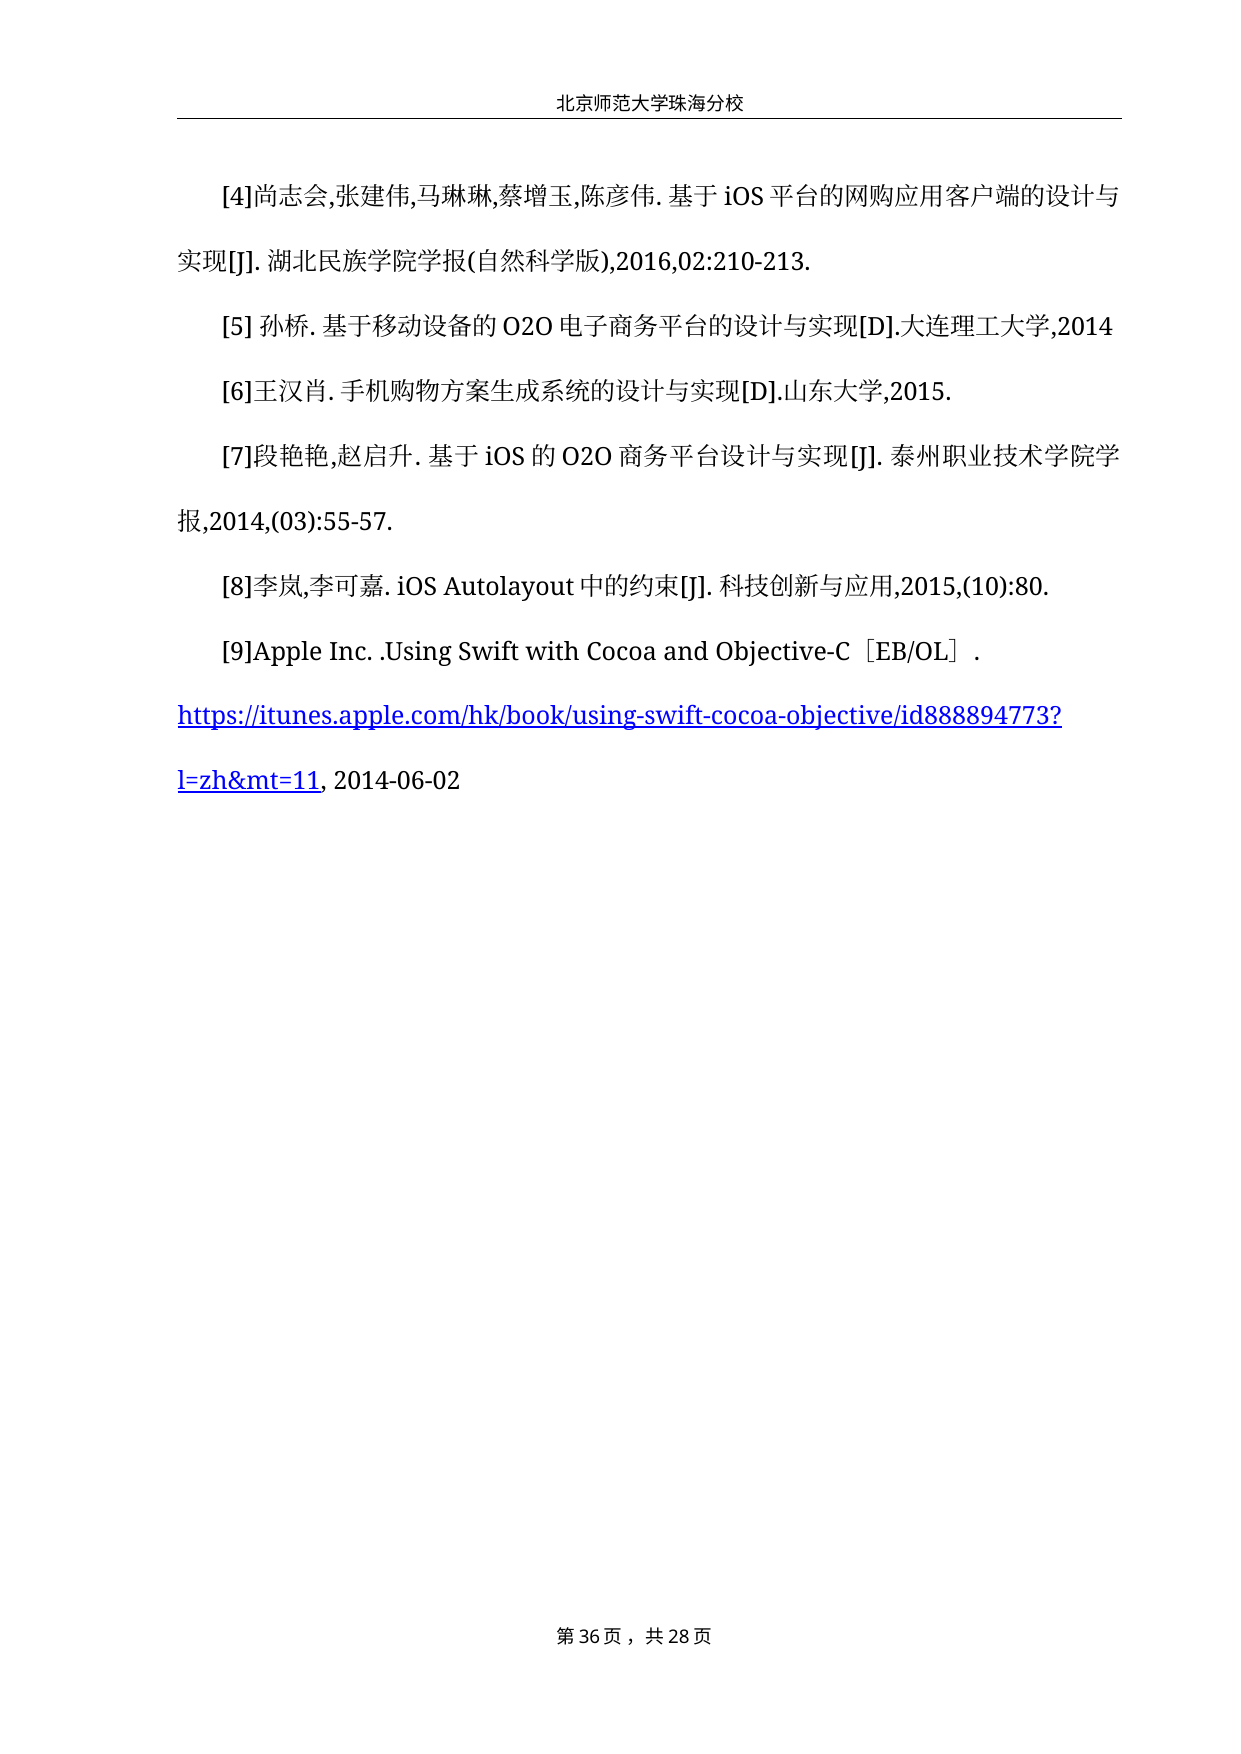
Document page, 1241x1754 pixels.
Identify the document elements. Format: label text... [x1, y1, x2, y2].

text [4]尚志会,张建伟,马琳琳,蔡增玉,陈彦伟. 基于iOS平台的网购应用客户端的设计与实现[J]. 湖北民族学院学报(自然科学版),2016,02:210-213. [177, 162, 1122, 292]
text [5] 孙桥. 基于移动设备的O2O电子商务平台的设计与实现[D].大连理工大学,2014 [177, 292, 1122, 357]
text [8]李岚,李可嘉. iOS Autolayout中的约束[J]. 科技创新与应用,2015,(10):80. [177, 552, 1122, 617]
text [6]王汉肖. 手机购物方案生成系统的设计与实现[D].山东大学,2015. [177, 357, 1122, 422]
text [9]Apple Inc. .Using Swift with Cocoa and Objective-C［EB/OL］. https://itunes.apple.com/hk/book/using-swift-cocoa-objective/id888894773?l=zh&mt=11, 2014-06-02 [177, 617, 1122, 812]
text [7]段艳艳,赵启升. 基于iOS的O2O商务平台设计与实现[J]. 泰州职业技术学院学报,2014,(03):55-57. [177, 422, 1122, 552]
